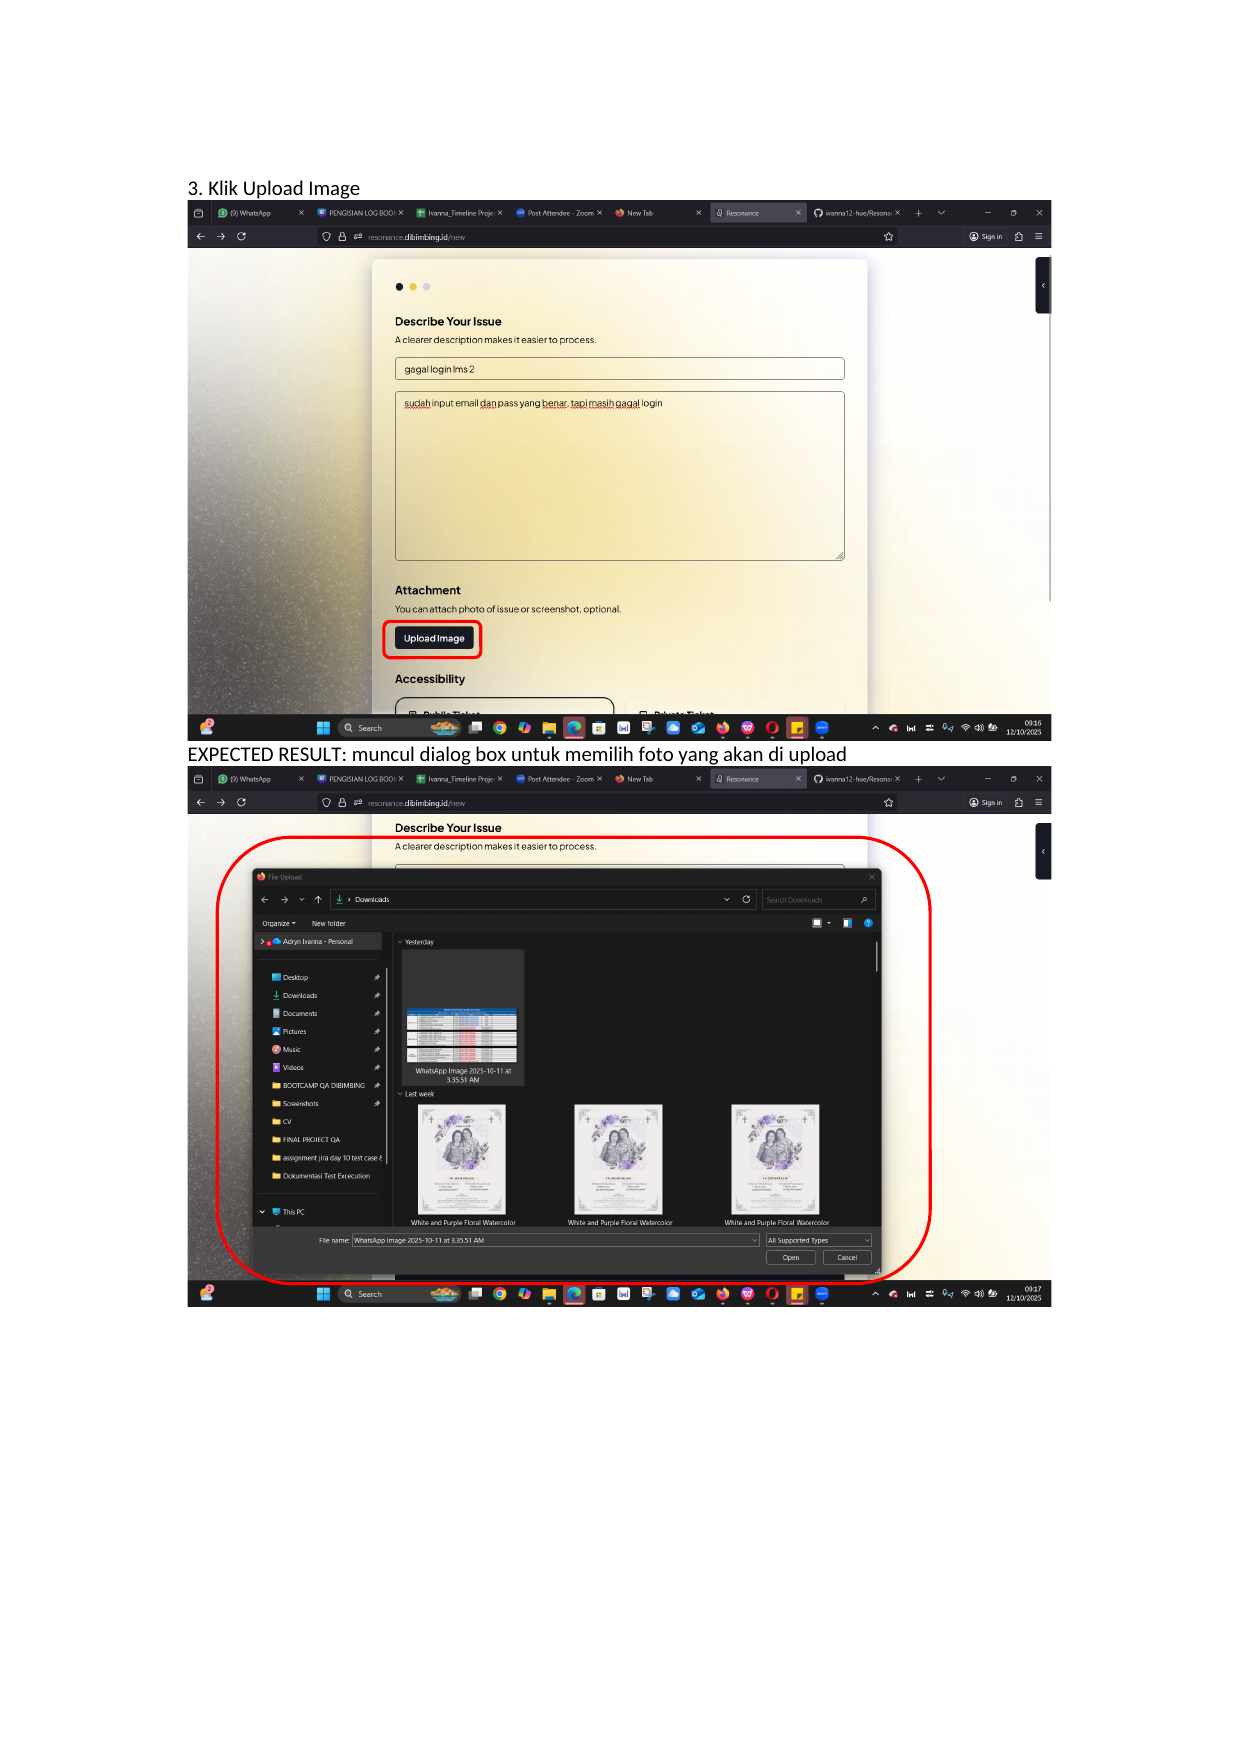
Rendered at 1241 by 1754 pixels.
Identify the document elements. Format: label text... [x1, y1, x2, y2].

picture [187, 200, 1052, 741]
picture [187, 766, 1052, 1307]
text EXPECTED RESULT: muncul dialog box untuk memilih foto yang akan di upload [187, 741, 1053, 766]
list Klik Upload Image [187, 175, 1053, 201]
